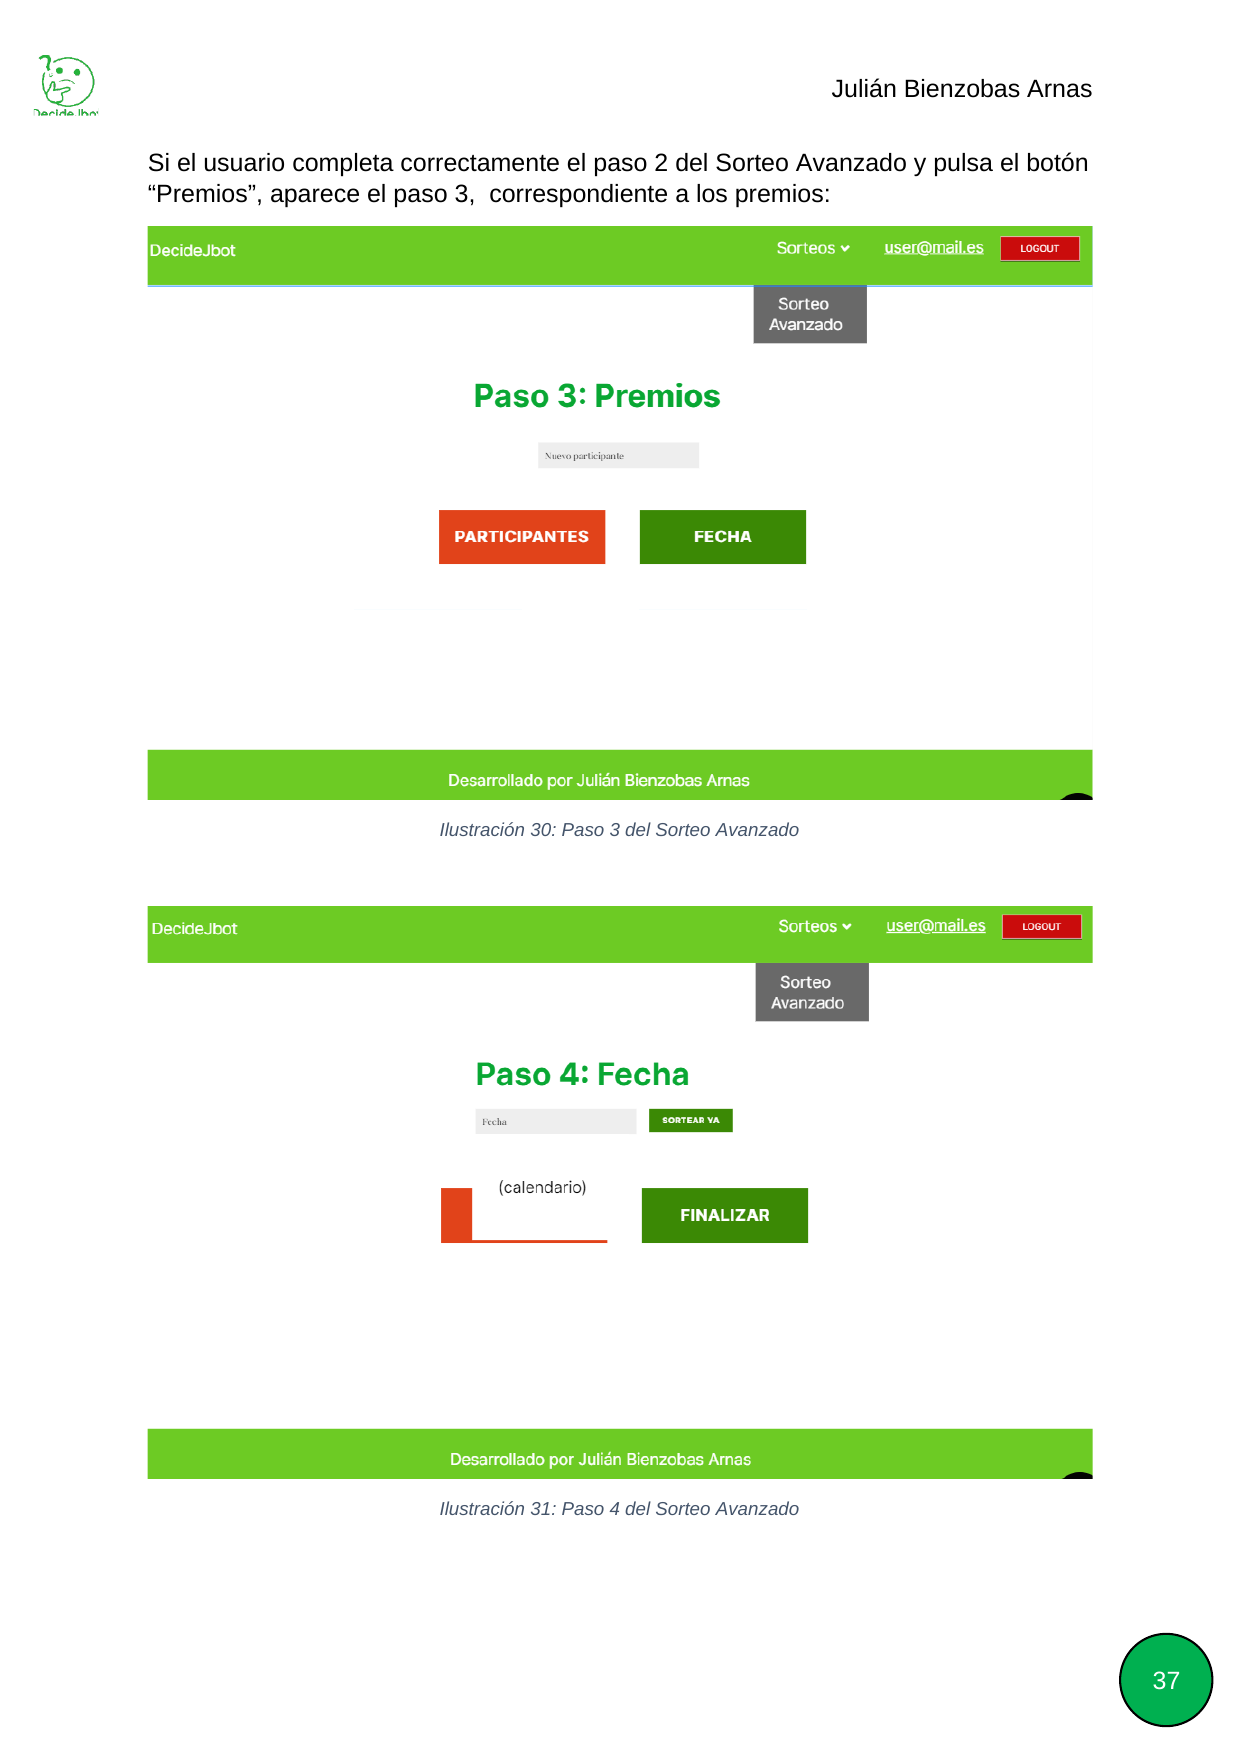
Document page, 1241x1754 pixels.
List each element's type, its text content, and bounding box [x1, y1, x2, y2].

text Si el usuario completa correctamente el paso 2 del Sorteo Avanzado y pulsa el botón “Premios”, aparece el paso 3, correspondiente a los premios: [148, 148, 1092, 207]
picture [147, 226, 1093, 800]
picture [32, 55, 99, 114]
text Ilustración 30: Paso 3 del Sorteo Avanzado [148, 818, 1092, 840]
picture [147, 906, 1093, 1479]
text Ilustración 31: Paso 4 del Sorteo Avanzado [148, 1497, 1092, 1519]
